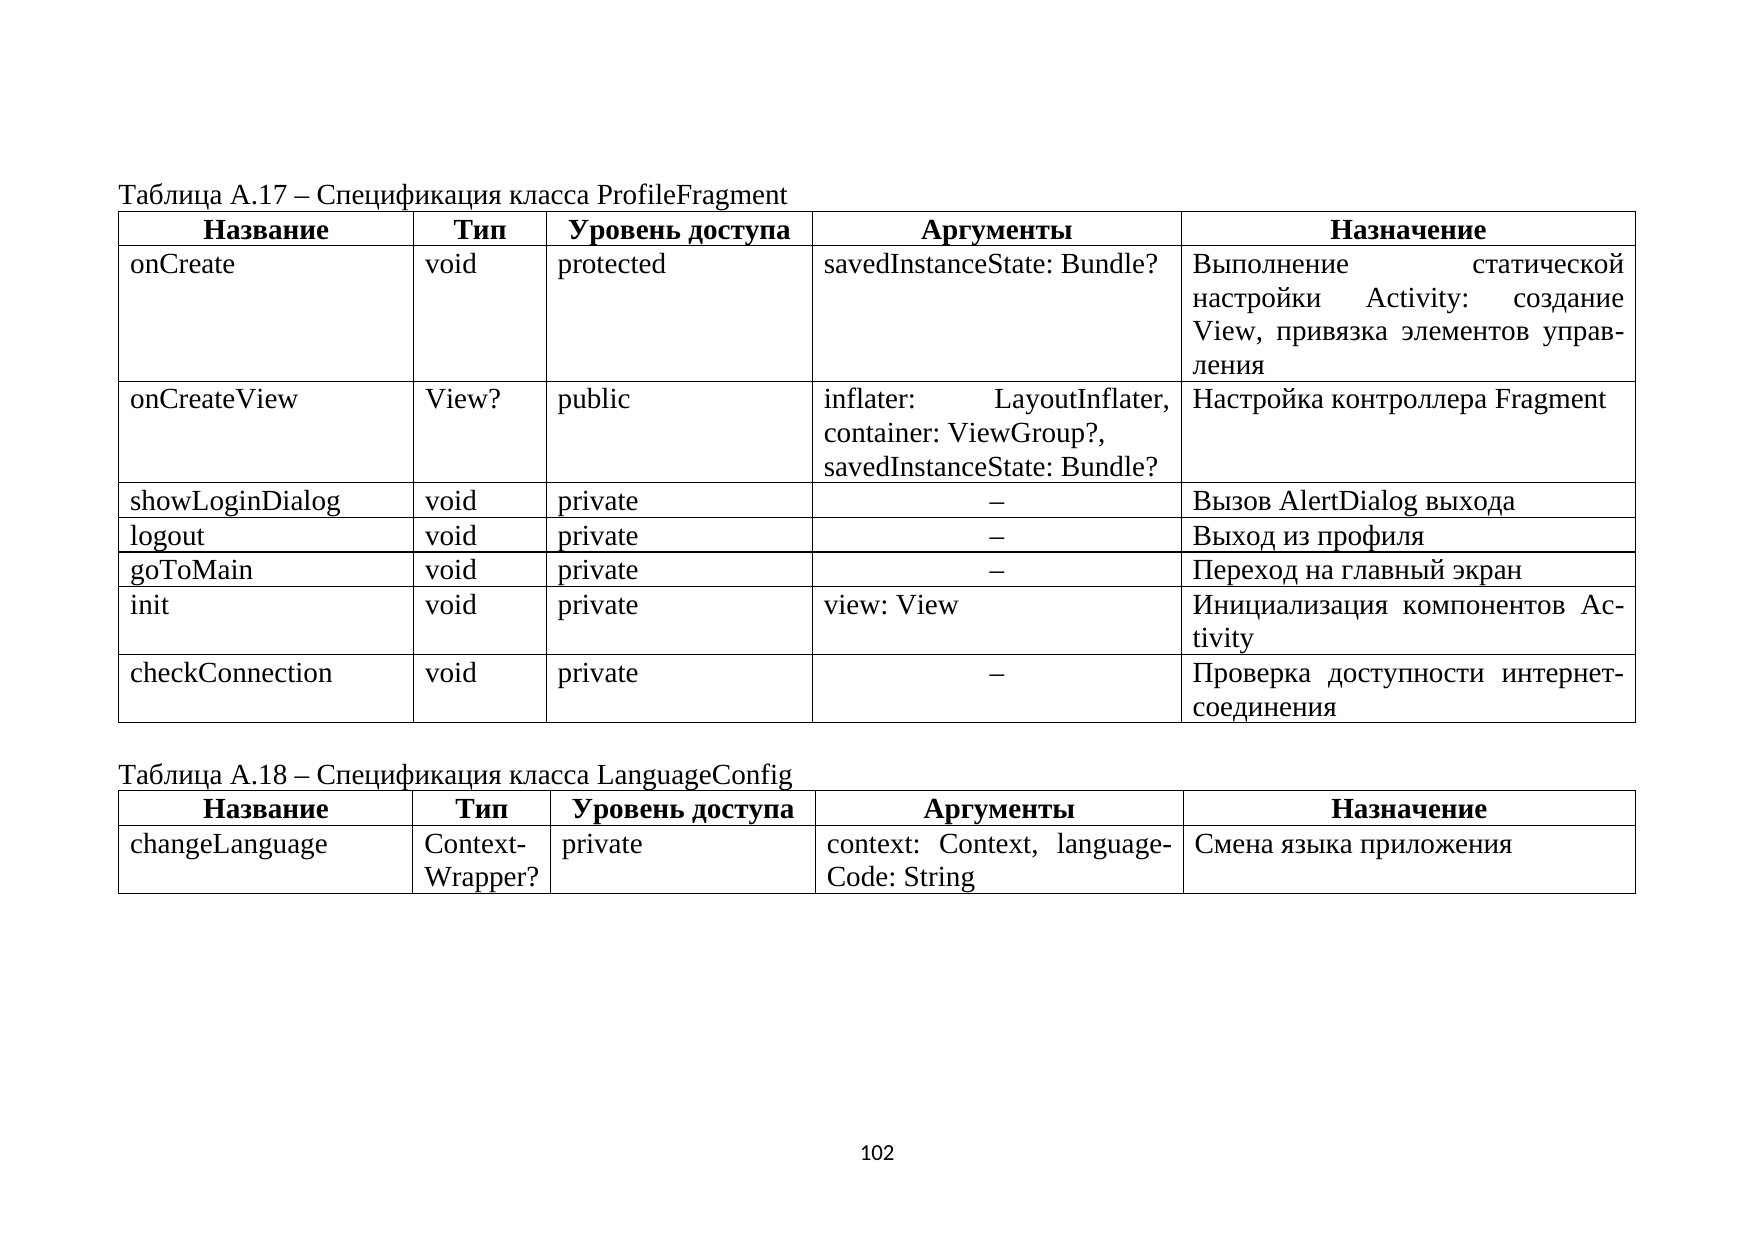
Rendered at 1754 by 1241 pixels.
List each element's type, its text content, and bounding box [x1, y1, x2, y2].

table_cell void [414, 246, 546, 381]
table_cell goToMain [119, 553, 413, 586]
table_cell private [547, 553, 812, 586]
table_header Назначение [1182, 212, 1635, 245]
table_header Тип [413, 791, 550, 825]
table_cell logout [119, 518, 413, 551]
table_header Название [119, 212, 413, 245]
table_cell onCreate [119, 246, 413, 381]
text Таблица А.18 – Спецификация класса LanguageConfig [118, 757, 1636, 790]
table_cell showLoginDialog [119, 483, 413, 517]
table_cell Настройка контроллера Fragment [1182, 382, 1635, 482]
table_cell inflater: LayoutInflater, container: ViewGroup?, savedInstanceState: Bundle? [813, 382, 1181, 482]
table_cell checkConnection [119, 655, 413, 722]
table_cell – [813, 518, 1181, 551]
table_header Уровень доступа [551, 791, 815, 825]
table_cell onCreateView [119, 382, 413, 482]
table_cell Выход из профиля [1182, 518, 1635, 551]
table_cell void [414, 587, 546, 654]
table_cell private [547, 518, 812, 551]
table_header Назначение [1184, 791, 1635, 825]
table_cell – [813, 655, 1181, 722]
table_cell changeLanguage [119, 826, 412, 893]
table_cell View? [414, 382, 546, 482]
table_cell Context-Wrapper? [413, 826, 550, 893]
table_cell private [547, 587, 812, 654]
table_cell – [813, 483, 1181, 517]
table_cell savedInstanceState: Bundle? [813, 246, 1181, 381]
table_header Тип [414, 212, 546, 245]
table_cell public [547, 382, 812, 482]
text Таблица А.17 – Спецификация класса ProfileFragment [118, 177, 1636, 211]
table_cell void [414, 553, 546, 586]
table_cell Инициализация компонентов Activity [1182, 587, 1635, 654]
table_cell private [547, 655, 812, 722]
table_cell Переход на главный экран [1182, 553, 1635, 586]
table_cell Выполнение статической настройки Activity: создание View, привязка элементов управления [1182, 246, 1635, 381]
table_cell view: View [813, 587, 1181, 654]
table_cell void [414, 483, 546, 517]
table_cell init [119, 587, 413, 654]
table_header Аргументы [813, 212, 1181, 245]
table_header Уровень доступа [547, 212, 812, 245]
table_cell void [414, 518, 546, 551]
table_cell protected [547, 246, 812, 381]
table_cell void [414, 655, 546, 722]
table_cell context: Context, language-Code: String [816, 826, 1183, 893]
table_cell – [813, 553, 1181, 586]
table_cell Смена языка приложения [1184, 826, 1635, 893]
table_header Название [119, 791, 412, 825]
table_cell private [547, 483, 812, 517]
table_cell Вызов AlertDialog выхода [1182, 483, 1635, 517]
table_cell private [551, 826, 815, 893]
table_header Аргументы [816, 791, 1183, 825]
table_cell Проверка доступности интернет-соединения [1182, 655, 1635, 722]
